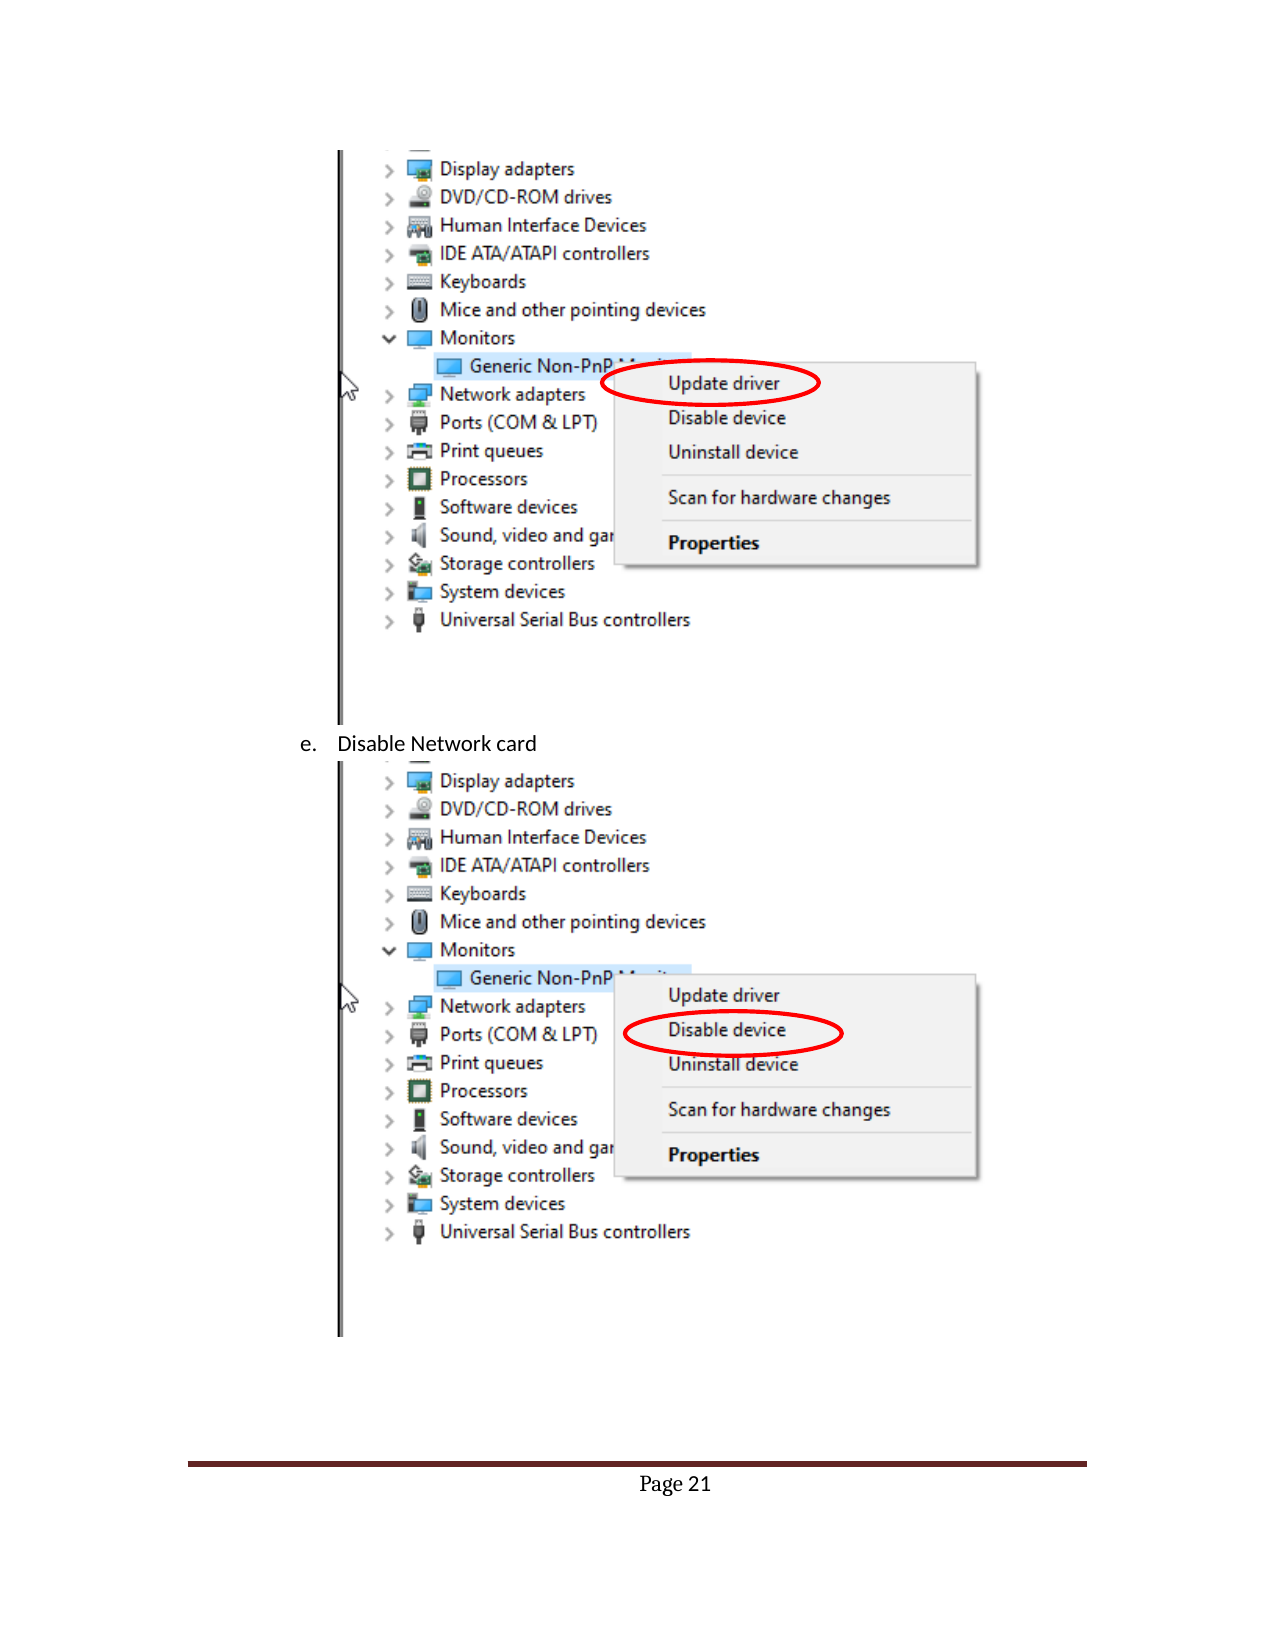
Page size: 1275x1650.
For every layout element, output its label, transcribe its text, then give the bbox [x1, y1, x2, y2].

picture [337, 761, 1219, 1337]
list Disable Network card [300, 729, 1087, 757]
picture [337, 150, 1219, 725]
